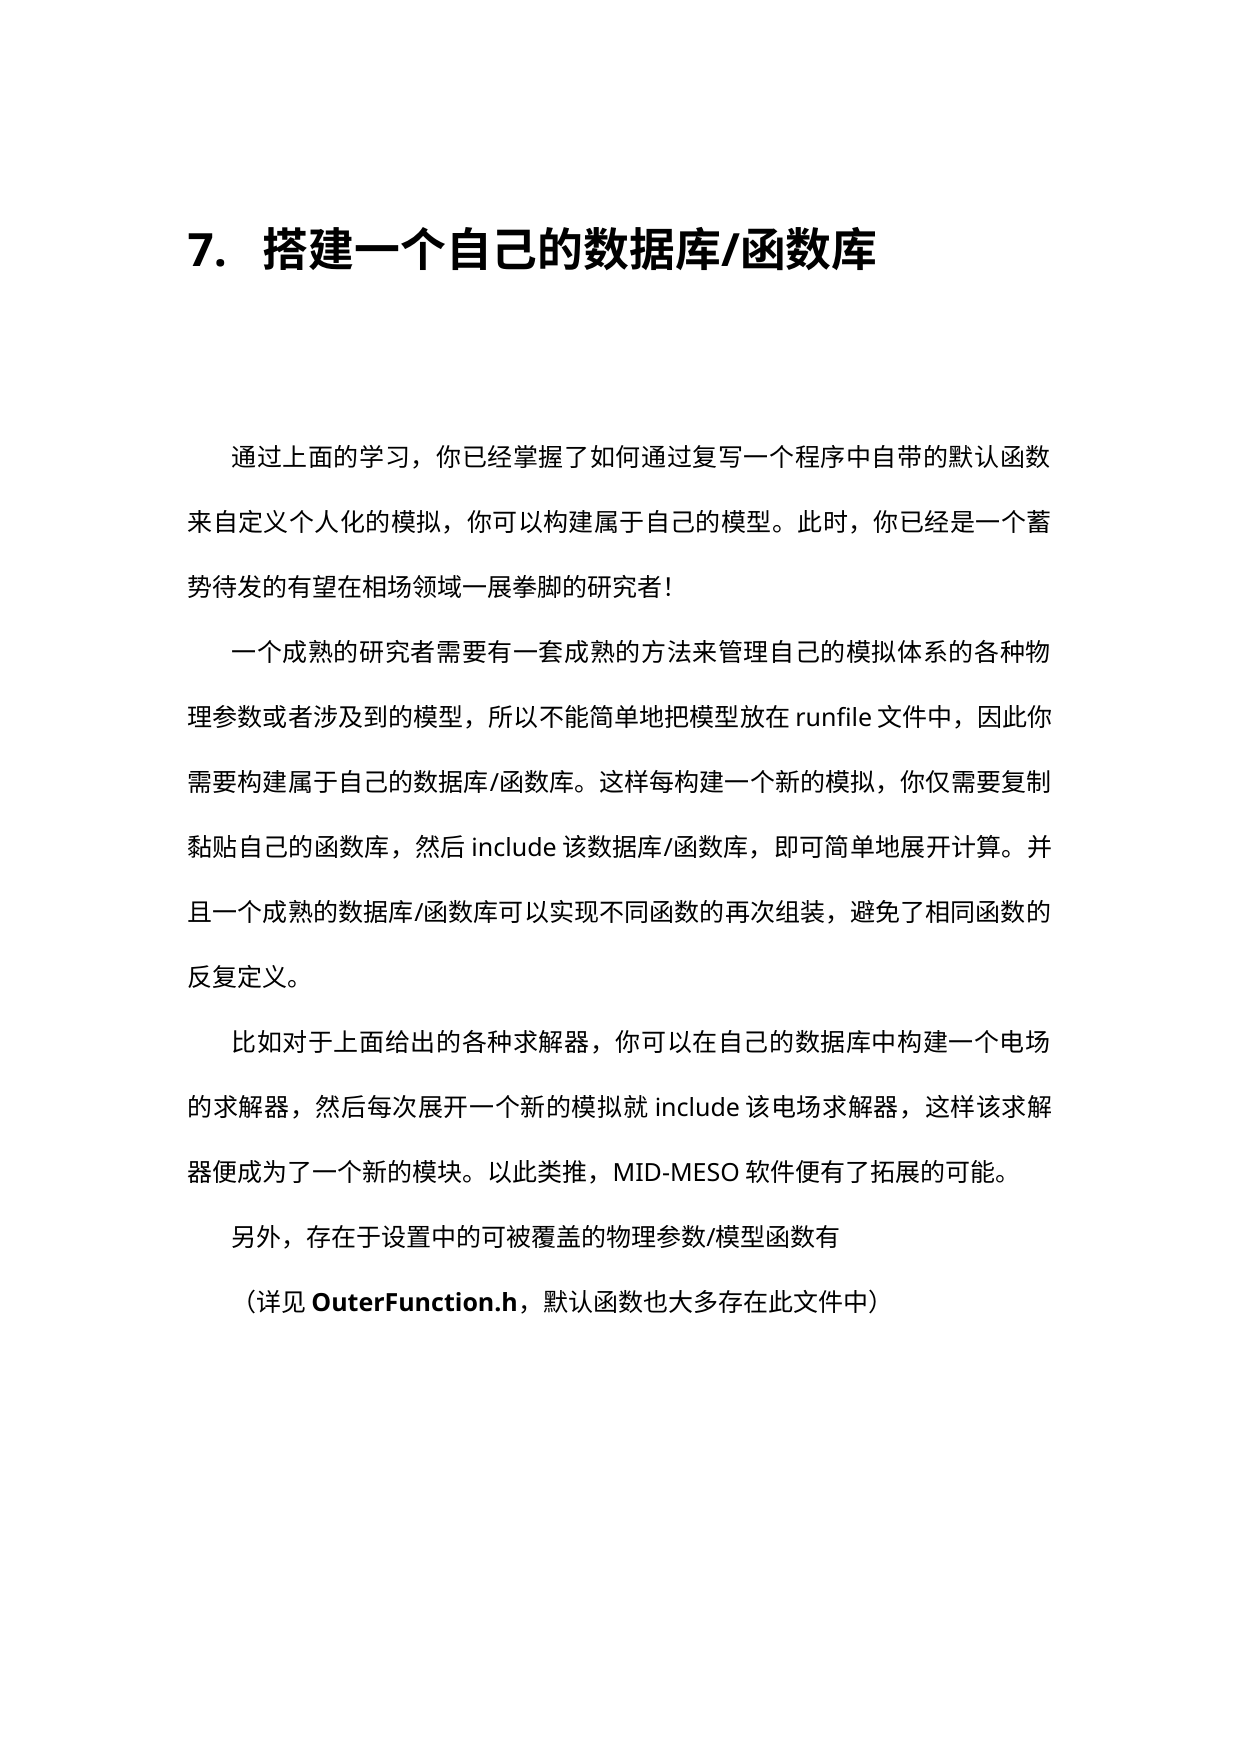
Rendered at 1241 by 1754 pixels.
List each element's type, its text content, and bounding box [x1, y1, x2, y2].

text （详见OuterFunction.h，默认函数也大多存在此文件中） [187, 1268, 1053, 1333]
text 通过上面的学习，你已经掌握了如何通过复写一个程序中自带的默认函数来自定义个人化的模拟，你可以构建属于自己的模型。此时，你已经是一个蓄势待发的有望在相场领域一展拳脚的研究者！ [187, 423, 1053, 618]
text 一个成熟的研究者需要有一套成熟的方法来管理自己的模拟体系的各种物理参数或者涉及到的模型，所以不能简单地把模型放在runfile文件中，因此你需要构建属于自己的数据库/函数库。这样每构建一个新的模拟，你仅需要复制黏贴自己的函数库，然后include该数据库/函数库，即可简单地展开计算。并且一个成熟的数据库/函数库可以实现不同函数的再次组装，避免了相同函数的反复定义。 [187, 618, 1053, 1008]
text 另外，存在于设置中的可被覆盖的物理参数/模型函数有 [187, 1203, 1053, 1268]
subtitle 搭建一个自己的数据库/函数库 [187, 197, 1053, 295]
text 比如对于上面给出的各种求解器，你可以在自己的数据库中构建一个电场的求解器，然后每次展开一个新的模拟就include该电场求解器，这样该求解器便成为了一个新的模块。以此类推，MID-MESO软件便有了拓展的可能。 [187, 1008, 1053, 1203]
